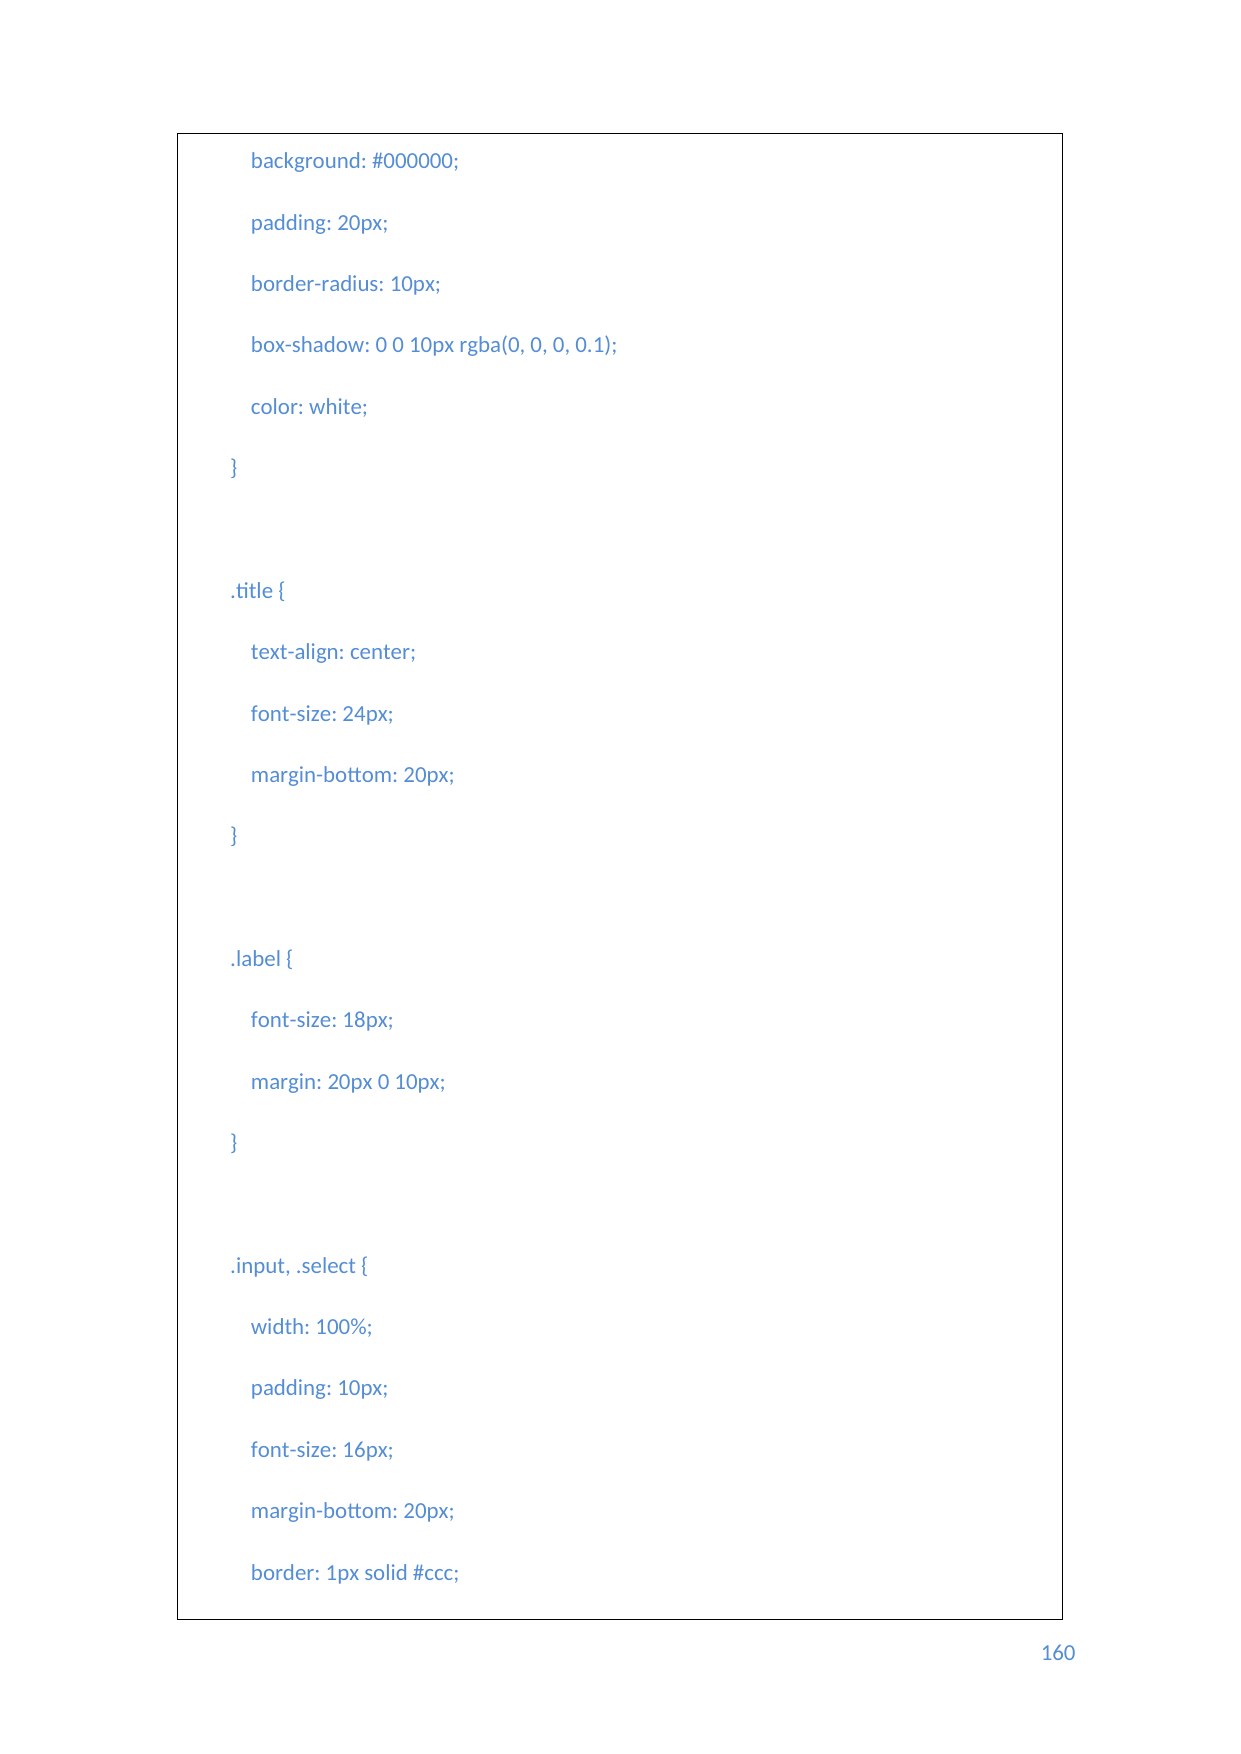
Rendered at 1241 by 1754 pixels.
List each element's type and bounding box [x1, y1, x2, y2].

table_header [178, 134, 1062, 1619]
